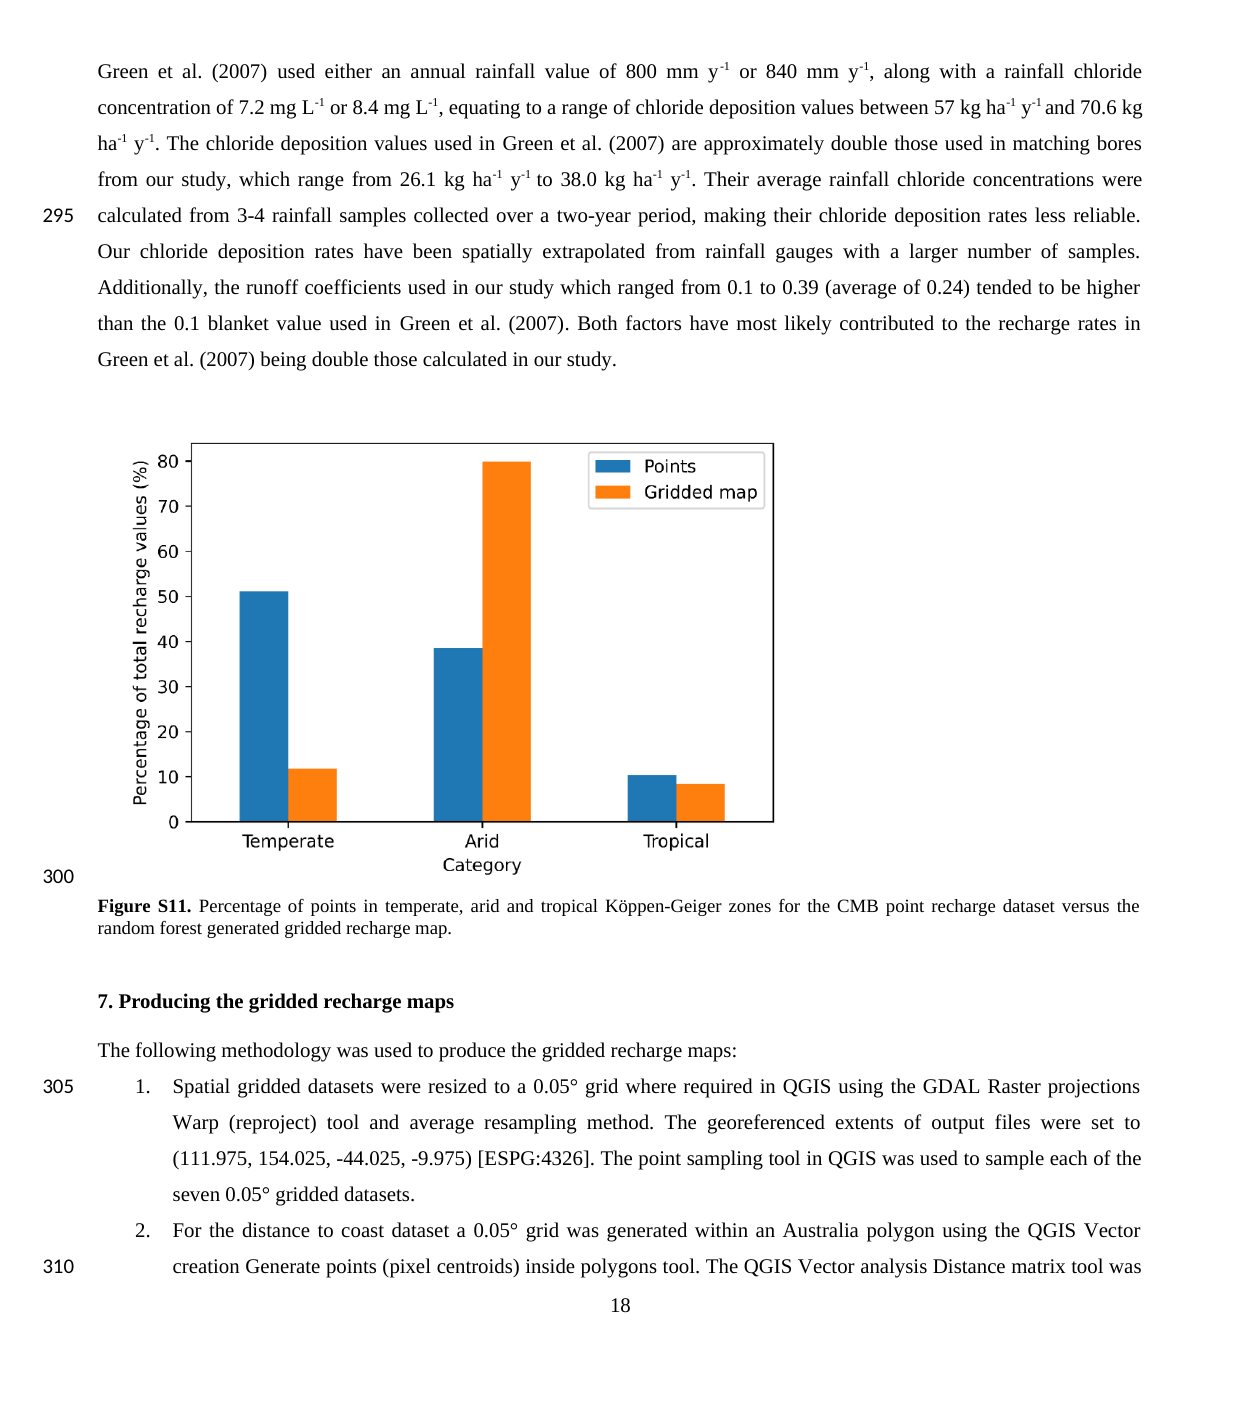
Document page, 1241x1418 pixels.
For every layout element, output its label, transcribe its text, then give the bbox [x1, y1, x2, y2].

text The following methodology was used to produce the gridded recharge maps: [97, 1038, 1143, 1062]
text Figure S11. Percentage of points in temperate, arid and tropical Köppen-Geiger zones for the CMB point recharge dataset versus the random forest generated gridded recharge map. [97, 895, 1143, 938]
picture [97, 383, 848, 884]
list Spatial gridded datasets were resized to a 0.05° grid where required in QGIS using the GDAL Raster projections Warp (reproject) tool and average resampling method. The georeferenced extents of output files were set to (111.975, 154.025, -44.025, -9.975) [ESPG:4326]. The point sampling tool in QGIS was used to sample each of the seven 0.05° gridded datasets. [135, 1074, 1143, 1206]
text Green et al. (2007) used either an annual rainfall value of 800 mm y-1 or 840 mm y-1, along with a rainfall chloride concentration of 7.2 mg L-1 or 8.4 mg L-1, equating to a range of chloride deposition values between 57 kg ha-1 y-1 and 70.6 kg ha-1 y-1. The chloride deposition values used in Green et al. (2007) are approximately double those used in matching bores from our study, which range from 26.1 kg ha-1 y-1 to 38.0 kg ha-1 y-1. Their average rainfall chloride concentrations were calculated from 3-4 rainfall samples collected over a two-year period, making their chloride deposition rates less reliable. Our chloride deposition rates have been spatially extrapolated from rainfall gauges with a larger number of samples. Additionally, the runoff coefficients used in our study which ranged from 0.1 to 0.39 (average of 0.24) tended to be higher than the 0.1 blanket value used in Green et al. (2007). Both factors have most likely contributed to the recharge rates in Green et al. (2007) being double those calculated in our study. [97, 59, 1143, 371]
subtitle 7. Producing the gridded recharge maps [97, 988, 1143, 1013]
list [135, 1218, 1143, 1278]
